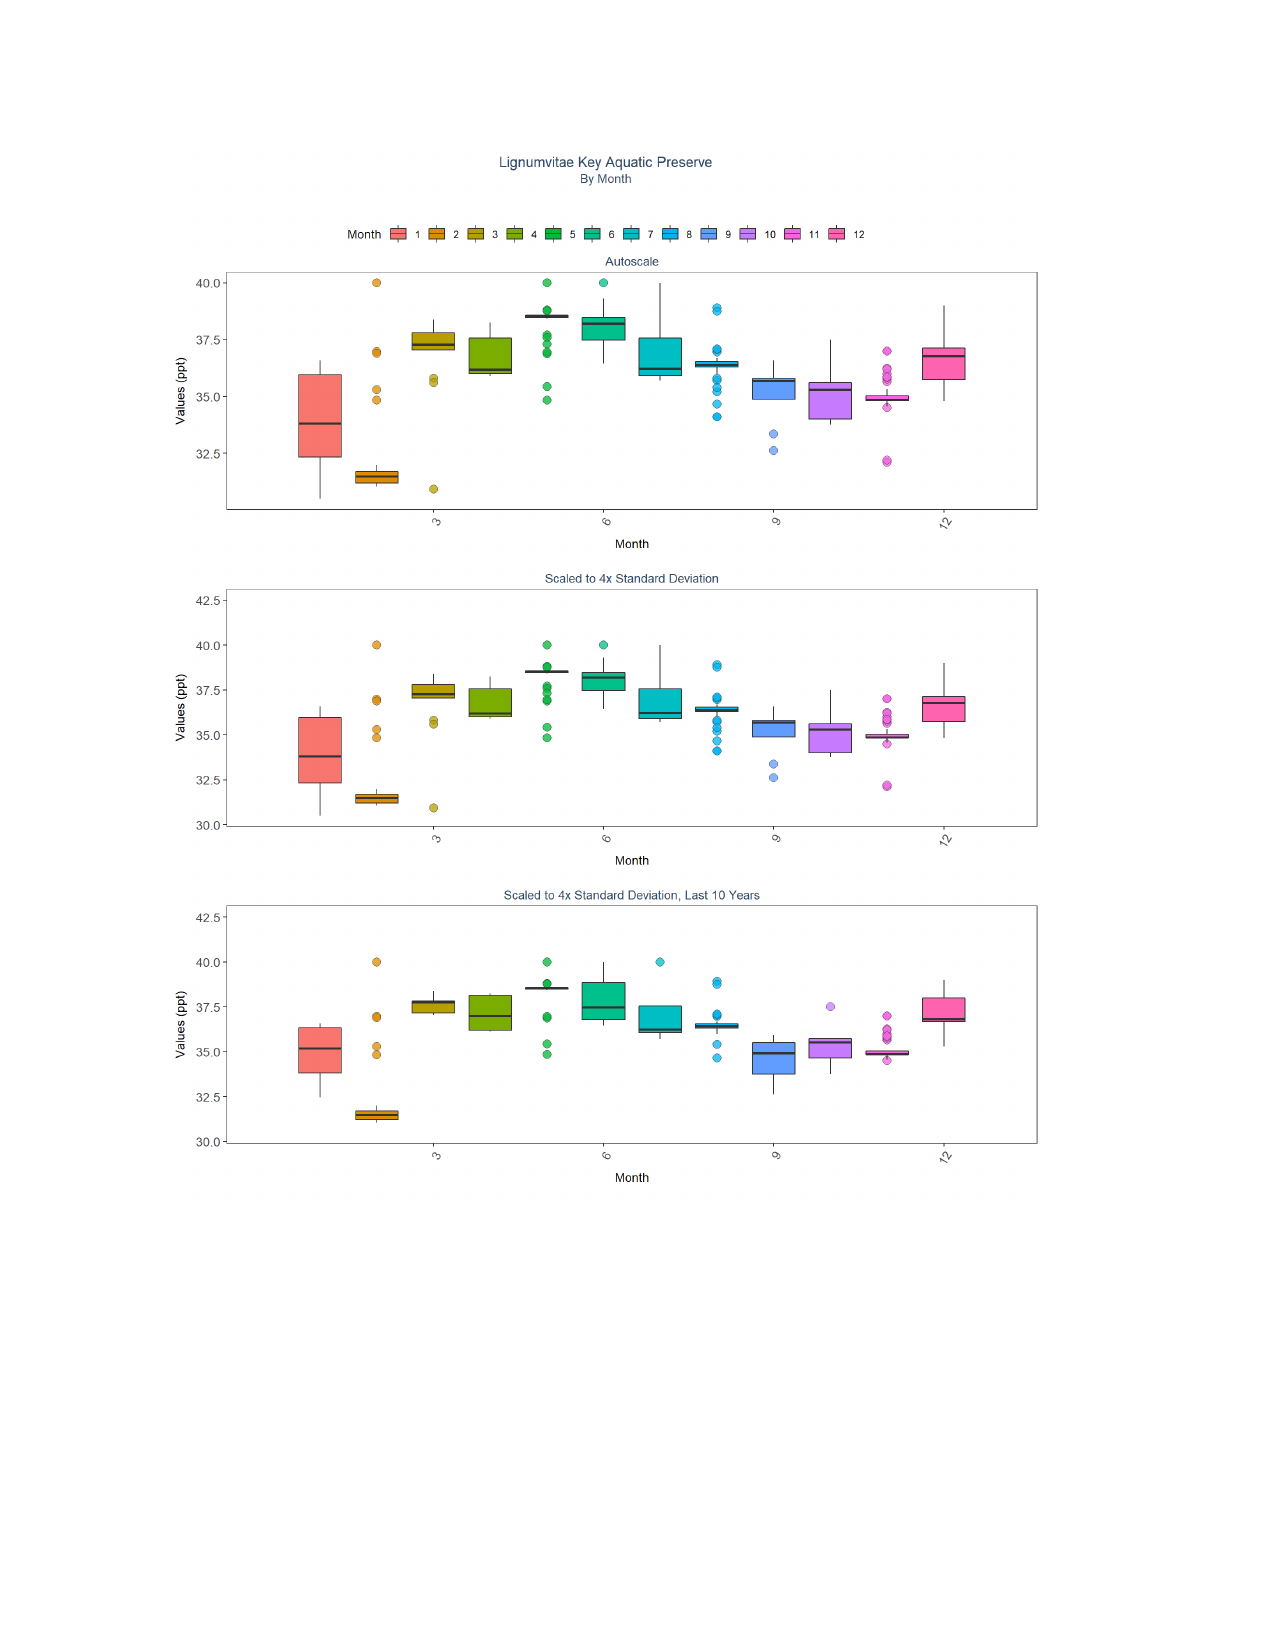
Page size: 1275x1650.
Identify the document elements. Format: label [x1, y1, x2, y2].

picture [168, 150, 1044, 1200]
